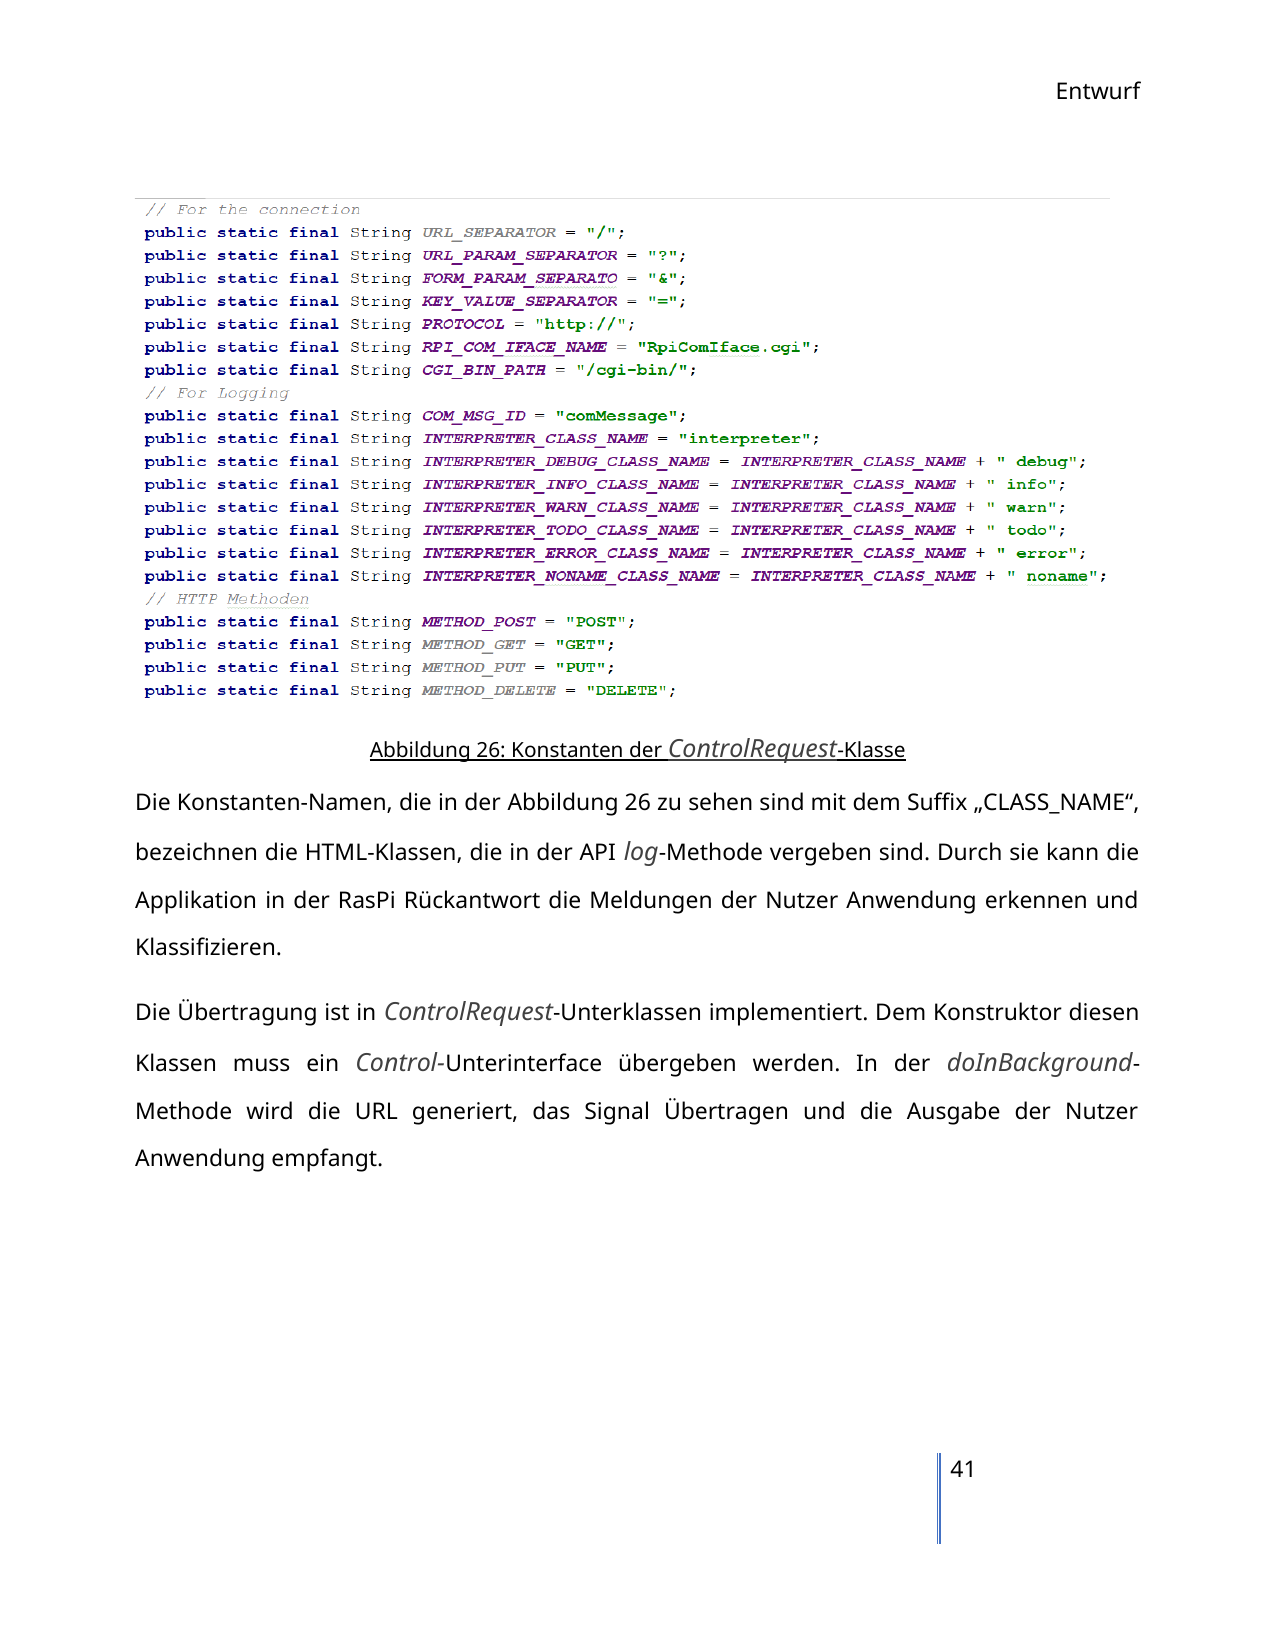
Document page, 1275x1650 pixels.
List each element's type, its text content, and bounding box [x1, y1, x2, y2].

text Die Konstanten-Namen, die in der Abbildung 26 zu sehen sind mit dem Suffix „CLASS_NAME“, bezeichnen die HTML-Klassen, die in der API log-Methode vergeben sind. Durch sie kann die Applikation in der RasPi Rückantwort die Meldungen der Nutzer Anwendung erkennen und Klassifizieren. [135, 786, 1140, 962]
picture [134, 198, 1110, 699]
text Die Übertragung ist in ControlRequest-Unterklassen implementiert. Dem Konstruktor diesen Klassen muss ein Control-Unterinterface übergeben werden. In der doInBackground-Methode wird die URL generiert, das Signal Übertragen und die Ausgabe der Nutzer Anwendung empfangt. [135, 994, 1140, 1173]
text Abbildung 26: Konstanten der ControlRequest-Klasse [135, 731, 1140, 765]
